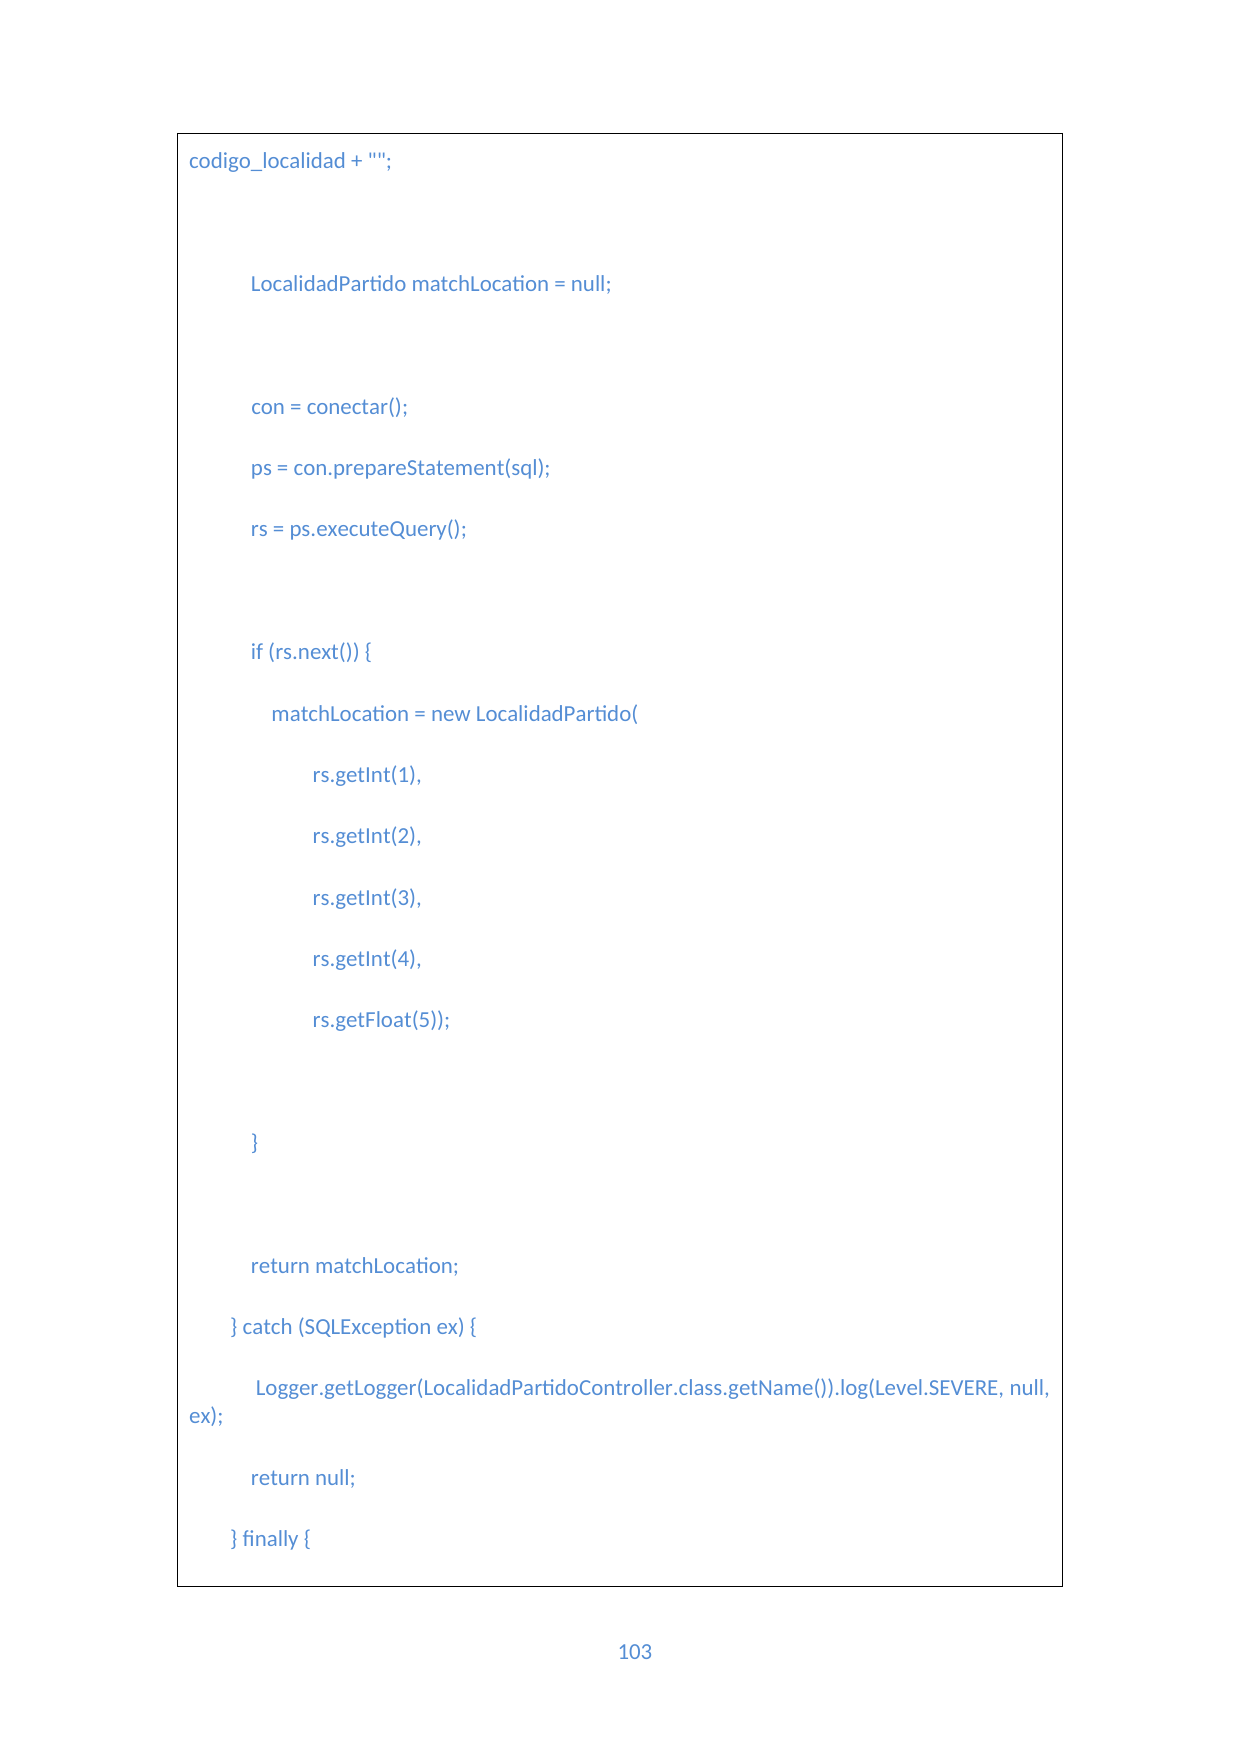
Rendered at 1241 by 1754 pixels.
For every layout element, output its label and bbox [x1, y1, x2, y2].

table_header [178, 134, 1062, 1586]
